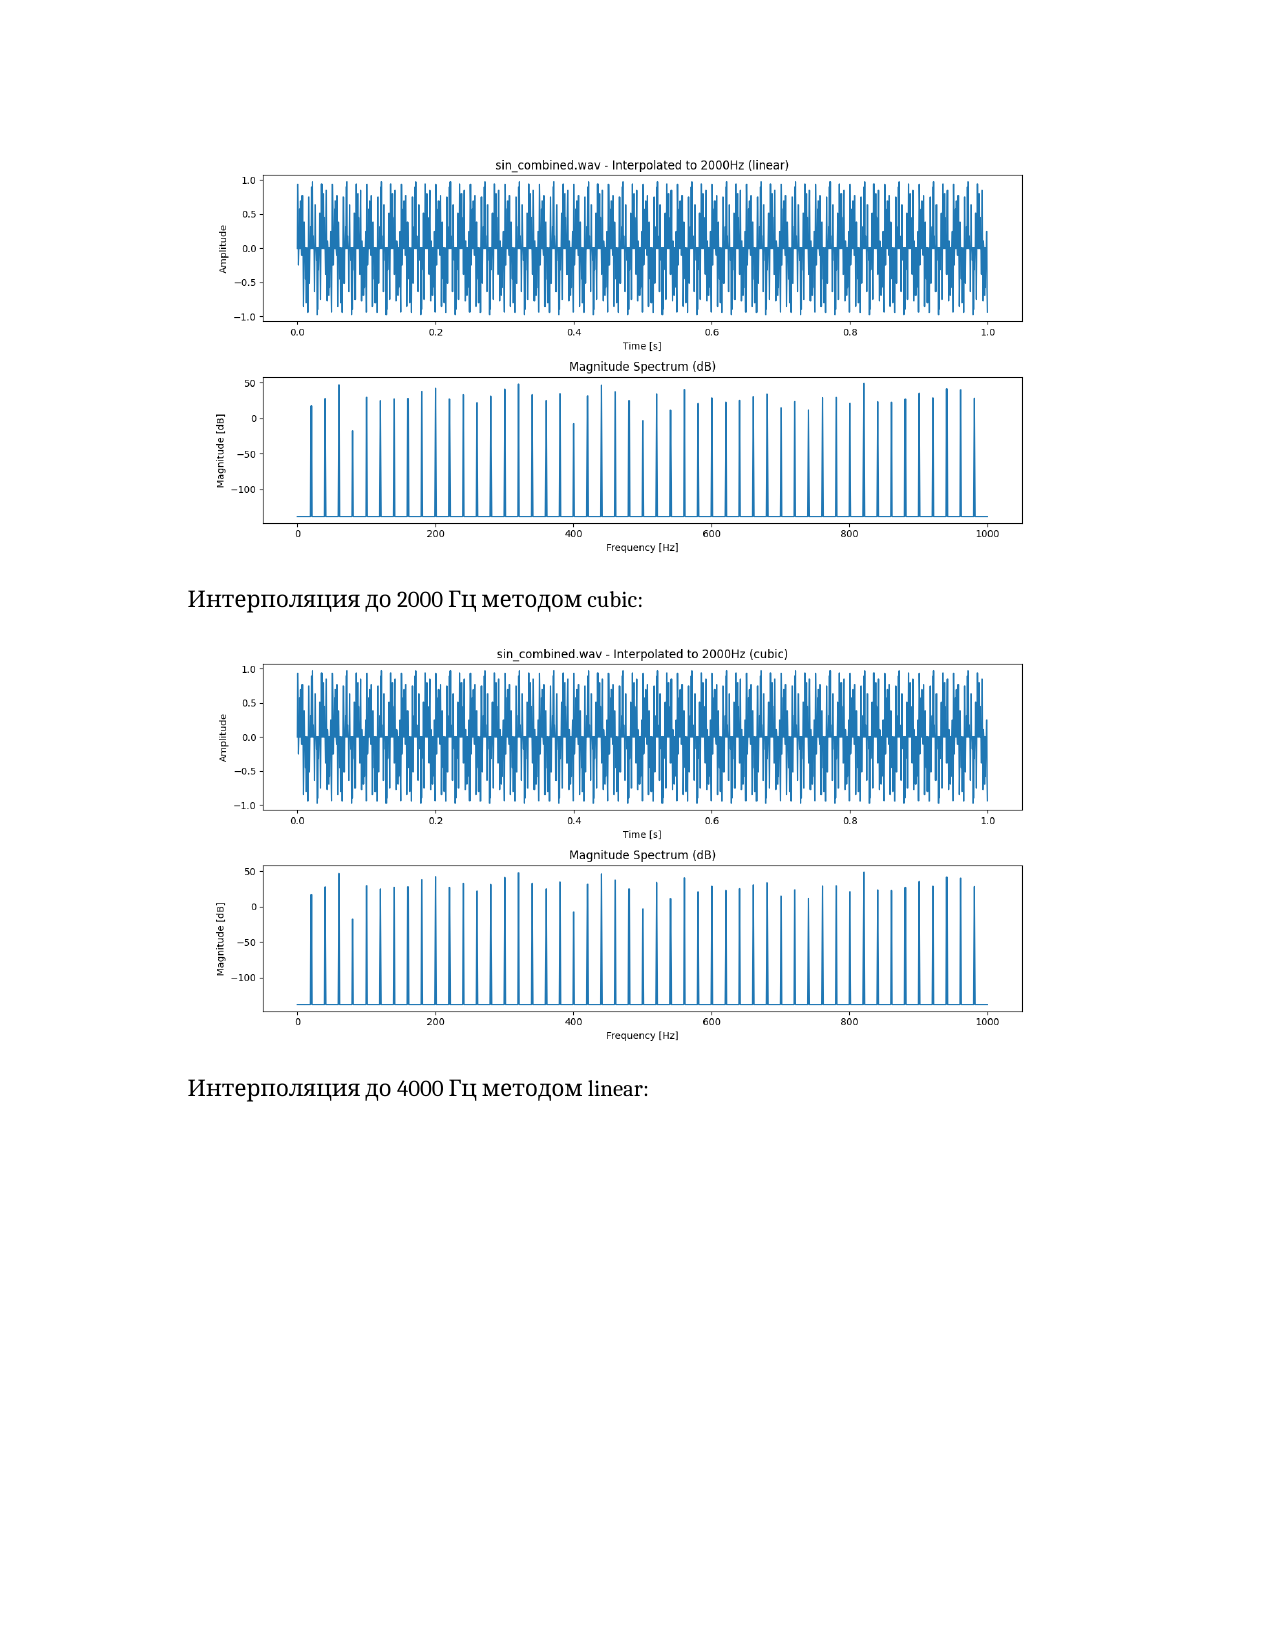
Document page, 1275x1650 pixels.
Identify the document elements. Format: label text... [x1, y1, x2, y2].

picture [206, 150, 1032, 563]
picture [206, 638, 1032, 1051]
text Интерполяция до 2000 Гц методом cubic: [187, 587, 1087, 613]
text Интерполяция до 4000 Гц методом linear: [187, 1075, 1087, 1102]
